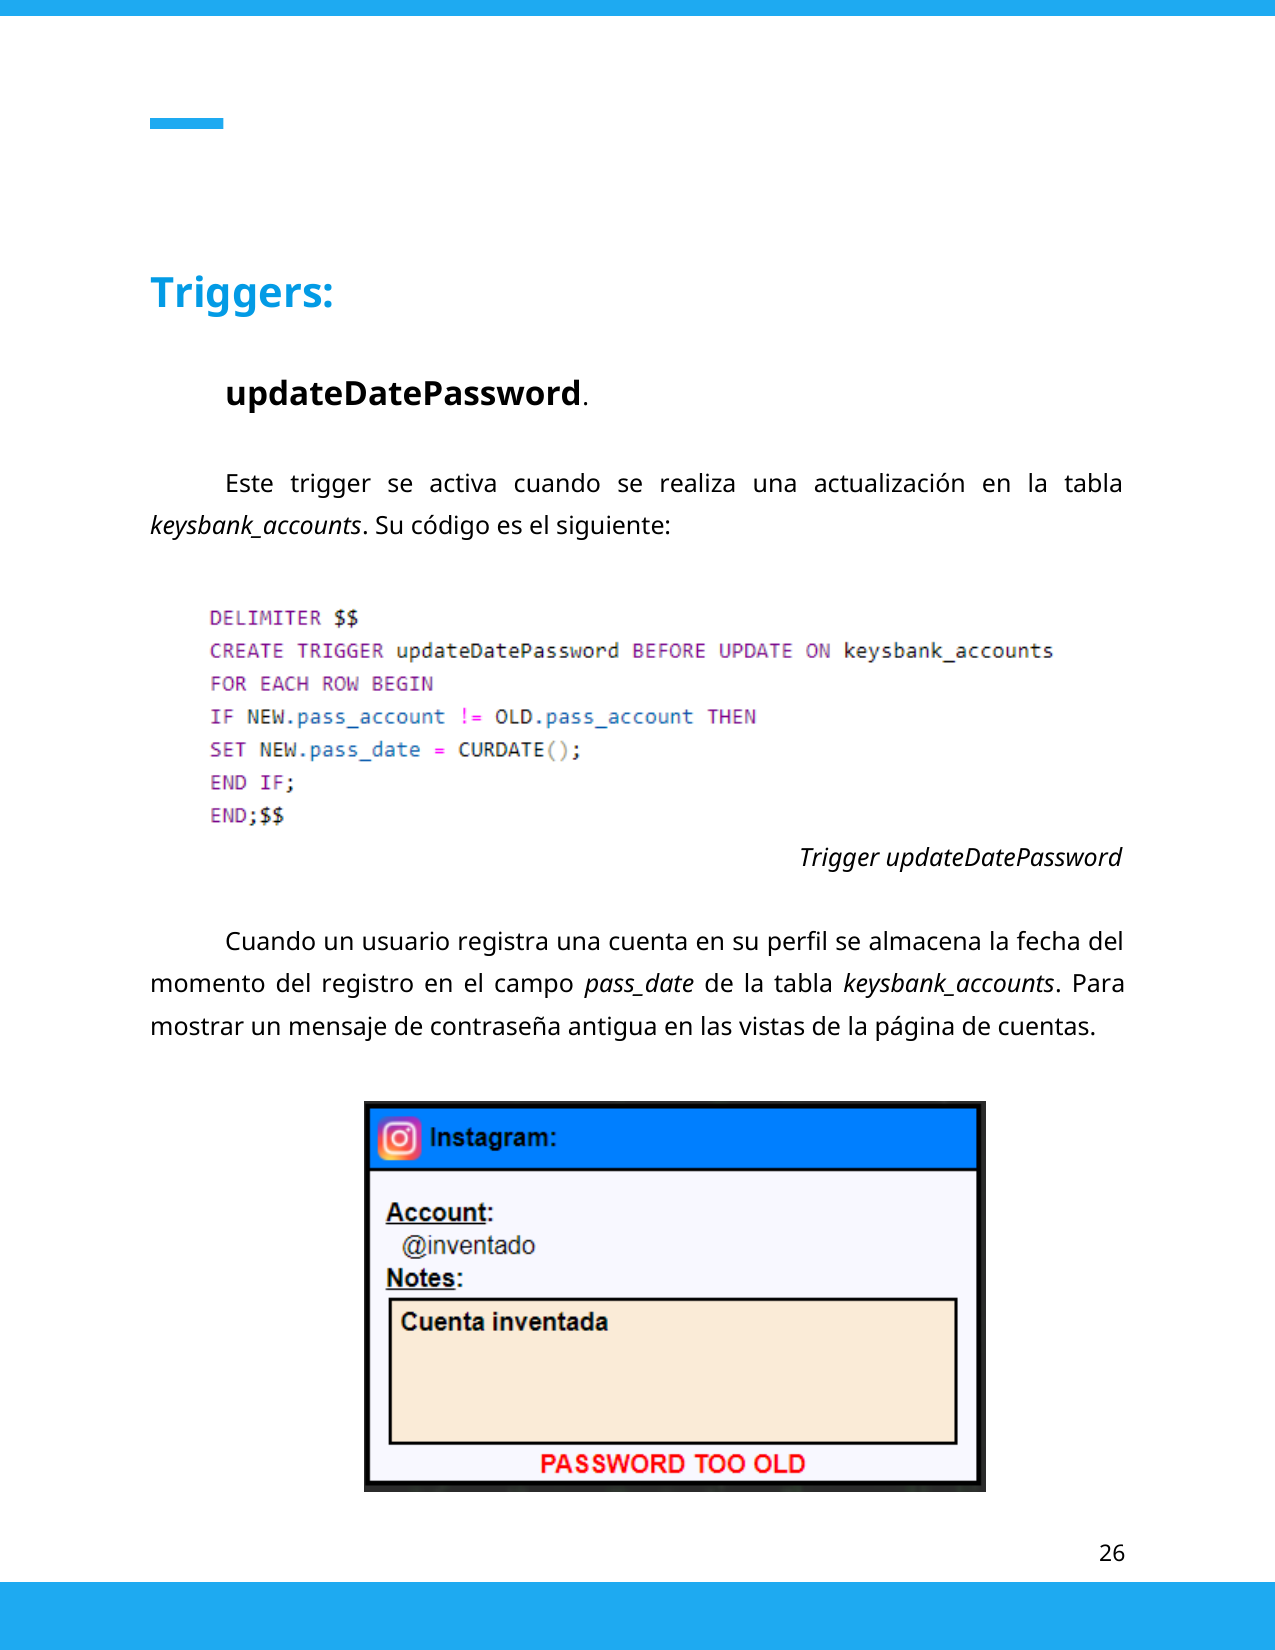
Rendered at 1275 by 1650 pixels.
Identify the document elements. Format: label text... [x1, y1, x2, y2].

text Cuando un usuario registra una cuenta en su perfil se almacena la fecha del momento del registro en el campo pass_date de la tabla keysbank_accounts. Para mostrar un mensaje de contraseña antigua en las vistas de la página de cuentas. [150, 924, 1125, 1043]
picture [207, 600, 1068, 832]
picture [0, 1582, 1275, 1650]
picture [0, 0, 1275, 16]
text Este trigger se activa cuando se realiza una actualización en la tabla keysbank_accounts. Su código es el siguiente: [150, 466, 1125, 542]
text updateDatePassword. [150, 370, 1125, 416]
text Triggers: [150, 263, 1125, 320]
picture [150, 118, 224, 129]
picture [364, 1101, 986, 1492]
text Trigger updateDatePassword [150, 839, 1125, 874]
